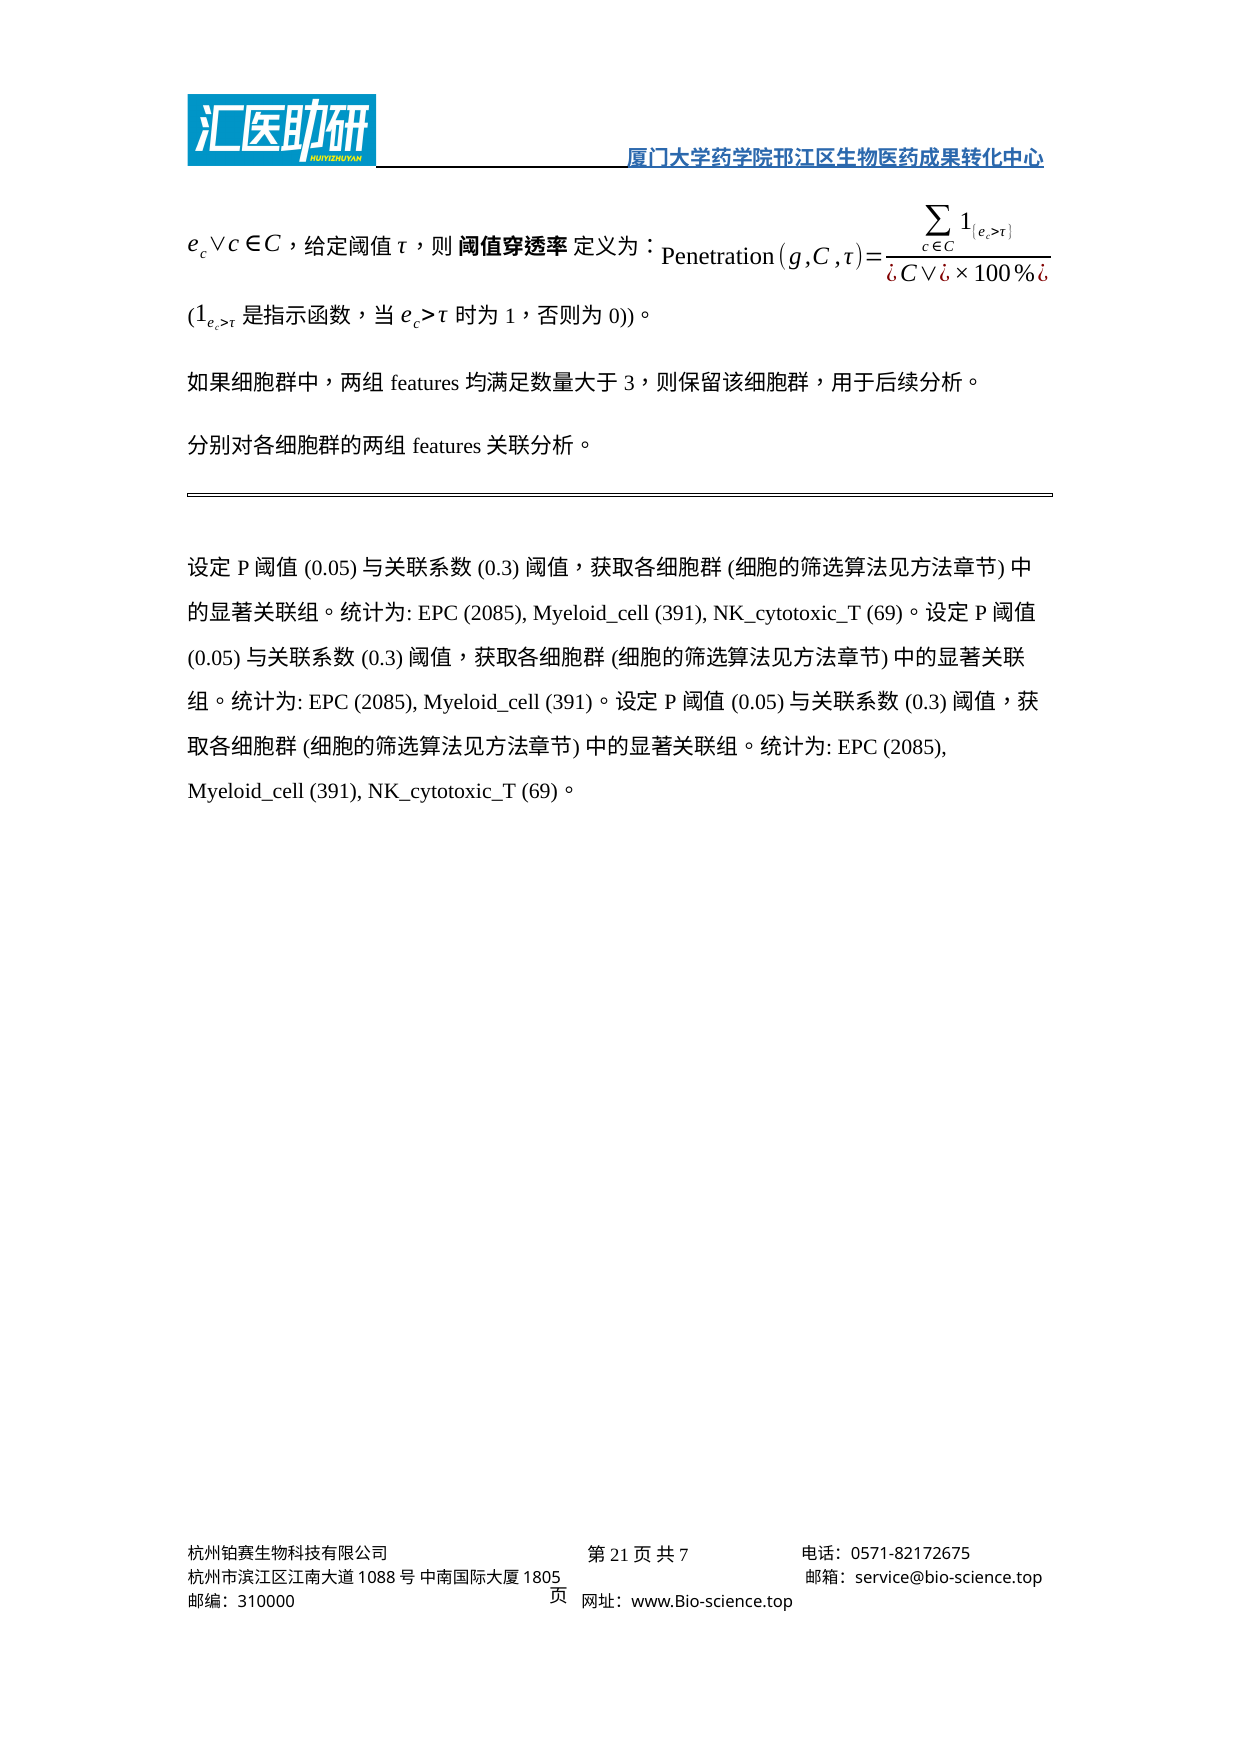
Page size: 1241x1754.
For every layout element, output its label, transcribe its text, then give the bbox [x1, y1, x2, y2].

picture [196, 131, 208, 150]
picture [282, 99, 327, 161]
picture [204, 106, 210, 114]
text 设定 P 阈值 (0.05) 与关联系数 (0.3) 阈值，获取各细胞群 (细胞的筛选算法见方法章节) 中的显著关联组。统计为: EPC (2085), Myeloid_cell (391), NK_cytotoxic_T (69)。设定 P 阈值 (0.05) 与关联系数 (0.3) 阈值，获取各细胞群 (细胞的筛选算法见方法章节) 中的显著关联组。统计为: EPC (2085), Myeloid_cell (391)。设定 P 阈值 (0.05) 与关联系数 (0.3) 阈值，获取各细胞群 (细胞的筛选算法见方法章节) 中的显著关联组。统计为: EPC (2085), Myeloid_cell (391), NK_cytotoxic_T (69)。 [187, 552, 1053, 805]
picture [327, 106, 368, 150]
picture [210, 106, 243, 150]
text 如果细胞群中，两组 features 均满足数量大于 3，则保留该细胞群，用于后续分析。 [187, 367, 1053, 396]
picture [243, 106, 284, 150]
picture [201, 118, 208, 127]
text 对于基因集，在各组细胞中，以阈值穿透率去除低表达的基因 (例如，去除总体表达为 0 的基因) (阈值：0，穿透率 cutoff：0.1) (设某基因 在细胞群体 中的表达值集合为 ，给定阈值 ，则 阈值穿透率 定义为： ( 是指示函数，当 时为 1，否则为 0))。 [187, 205, 1053, 333]
text 分别对各细胞群的两组 features 关联分析。 [187, 430, 1053, 460]
